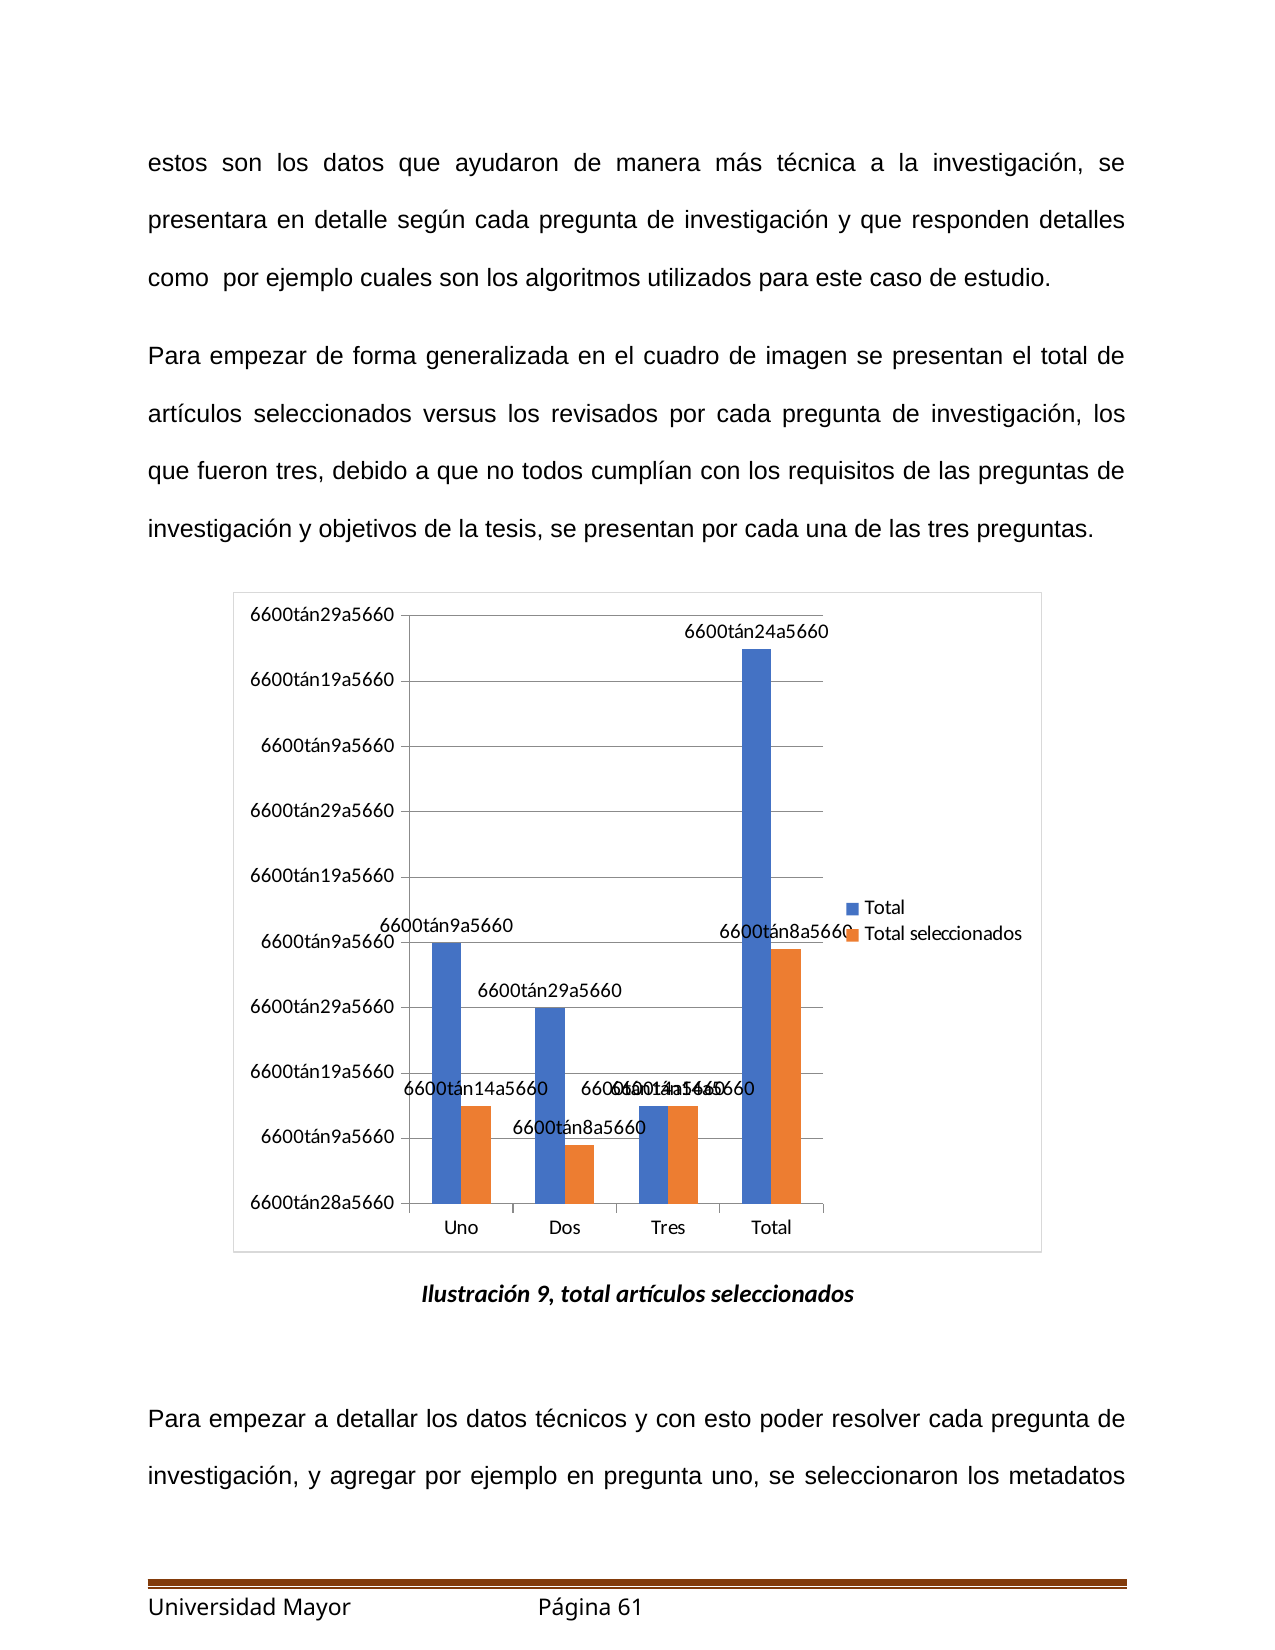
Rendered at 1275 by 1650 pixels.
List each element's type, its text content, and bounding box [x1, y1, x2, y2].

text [148, 148, 1127, 291]
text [148, 1404, 1127, 1490]
text Para empezar de forma generalizada en el cuadro de imagen se presentan el total de artículos seleccionados versus los revisados por cada pregunta de investigación, los que fueron tres, debido a que no todos cumplían con los requisitos de las preguntas de investigación y objetivos de la tesis, se presentan por cada una de las tres preguntas. [148, 341, 1127, 542]
text Ilustración 9, total artículos seleccionados [148, 1278, 1127, 1308]
